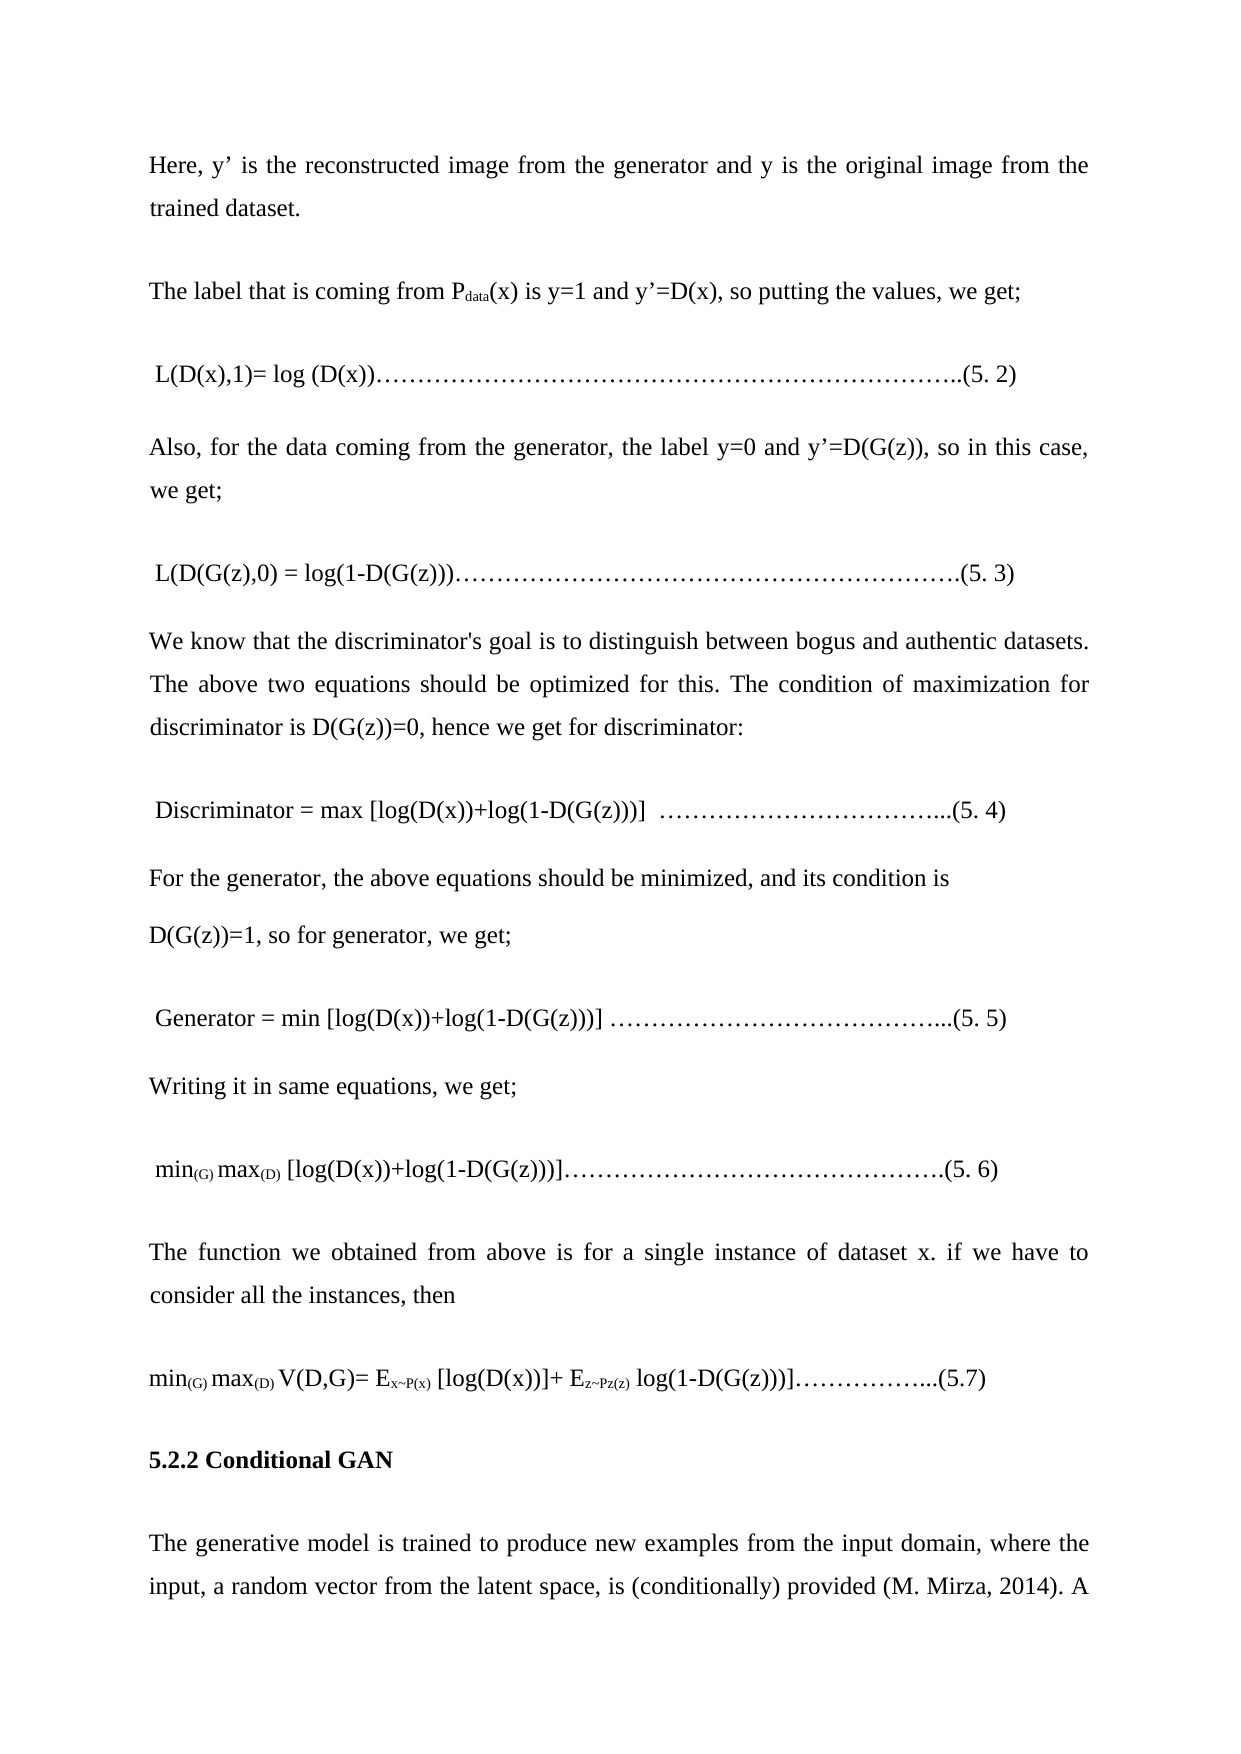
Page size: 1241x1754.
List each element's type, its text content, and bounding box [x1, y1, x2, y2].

text Also, for the data coming from the generator, the label y=0 and y’=D(G(z)), so in this case, we get; [148, 432, 1090, 504]
text We know that the discriminator's goal is to distinguish between bogus and authentic datasets. The above two equations should be optimized for this. The condition of maximization for discriminator is D(G(z))=0, hence we get for discriminator: [148, 626, 1090, 741]
text Here, y’ is the reconstructed image from the generator and y is the original image from the trained dataset. [148, 150, 1090, 222]
text Discriminator = max [log(D(x))+log(1-D(G(z)))] ……………………………...(5. 4) [148, 795, 1090, 824]
text Generator = min [log(D(x))+log(1-D(G(z)))] …………………………………...(5. 5) [148, 1003, 1090, 1032]
text For the generator, the above equations should be minimized, and its condition is [148, 863, 1090, 892]
text 5.2.2 Conditional GAN [148, 1445, 1090, 1474]
text Writing it in same equations, we get; [148, 1071, 1090, 1100]
text The label that is coming from Pdata(x) is y=1 and y’=D(x), so putting the values, we get; [148, 276, 1090, 305]
text D(G(z))=1, so for generator, we get; [148, 920, 1090, 949]
text min(G) max(D) V(D,G)= Ex~P(x) [log(D(x))]+ Ez~Pz(z) log(1-D(G(z)))]……………...(5.7) [148, 1363, 1090, 1391]
text L(D(x),1)= log (D(x))……………………………………………………………..(5. 2) [148, 359, 1091, 387]
text The function we obtained from above is for a single instance of dataset x. if we have to consider all the instances, then [148, 1237, 1090, 1308]
text min(G) max(D) [log(D(x))+log(1-D(G(z)))]……………………………………….(5. 6) [148, 1154, 1090, 1183]
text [148, 1528, 1090, 1600]
text L(D(G(z),0) = log(1-D(G(z)))…………………………………………………….(5. 3) [148, 558, 1090, 587]
